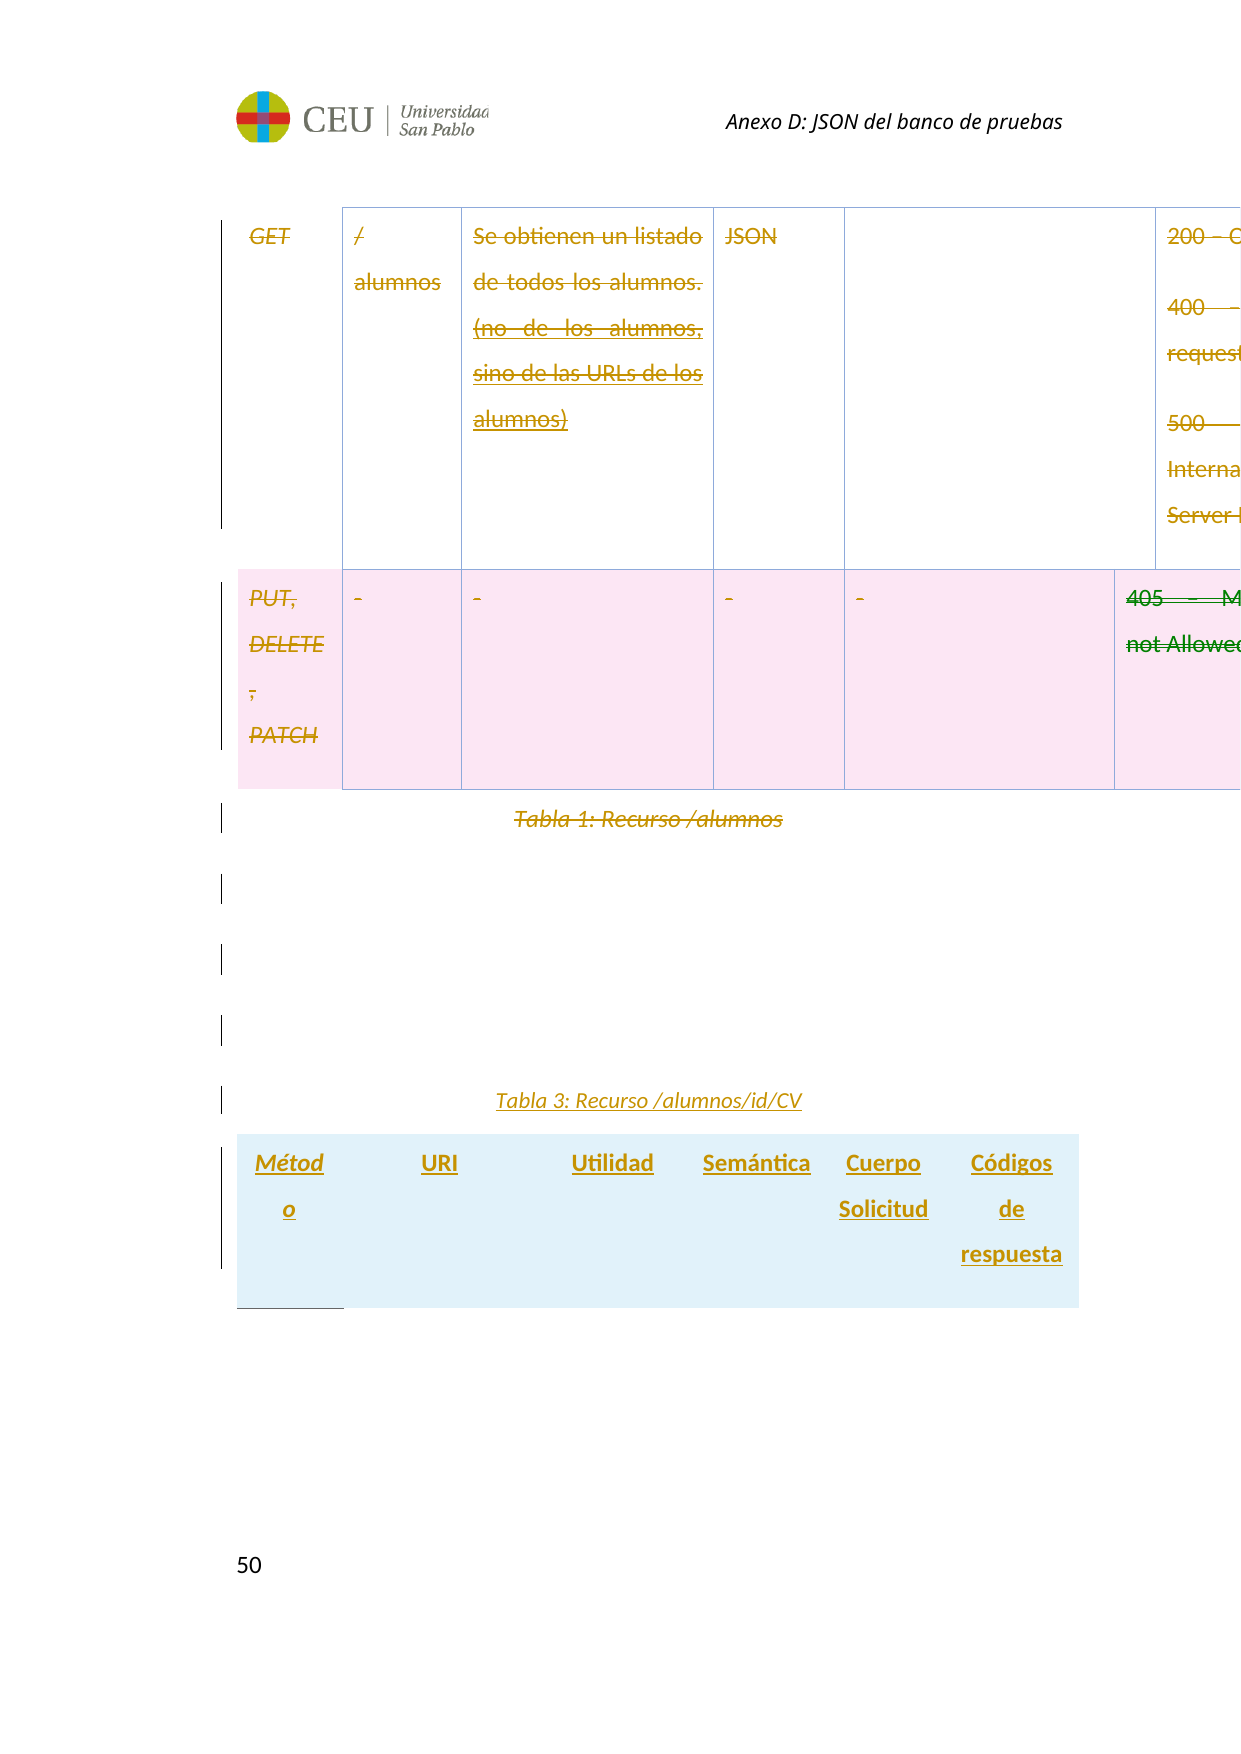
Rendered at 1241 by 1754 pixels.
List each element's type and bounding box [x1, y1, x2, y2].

table_cell [1156, 208, 1240, 569]
table_cell [714, 208, 844, 569]
picture [235, 89, 489, 143]
table_cell [343, 208, 461, 569]
table_cell [845, 208, 1155, 569]
table_cell [238, 207, 342, 569]
table_cell [462, 208, 713, 569]
